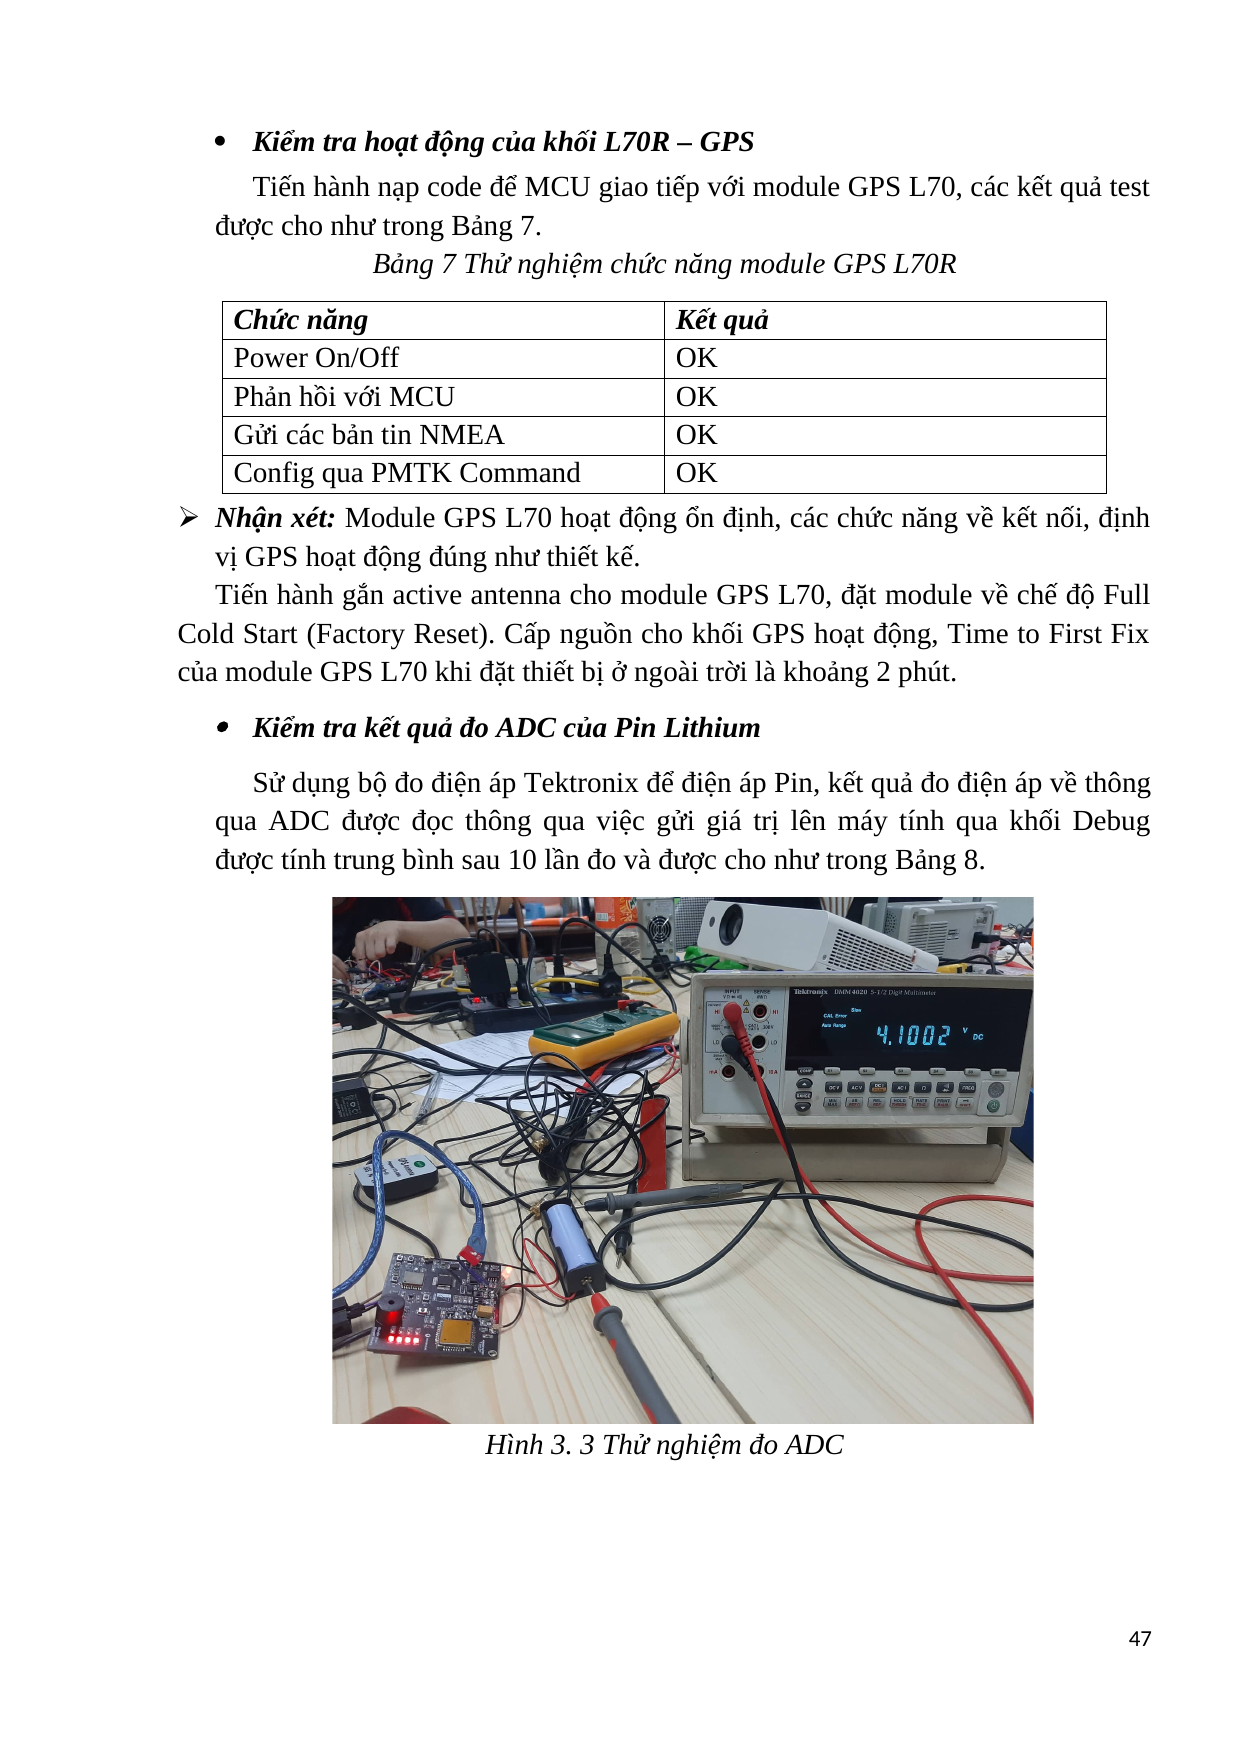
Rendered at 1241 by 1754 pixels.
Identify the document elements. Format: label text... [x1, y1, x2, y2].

table_cell OK [665, 417, 1106, 454]
text Hình 3. 3 Thử nghiệm đo ADC [177, 1427, 1152, 1461]
text Tiến hành gắn active antenna cho module GPS L70, đặt module về chế độ Full Cold Start (Factory Reset). Cấp nguồn cho khối GPS hoạt động, Time to First Fix của module GPS L70 khi đặt thiết bị ở ngoài trời là khoảng 2 phút. [177, 577, 1152, 688]
table_cell Phản hồi với MCU [223, 379, 664, 416]
list Kiểm tra kết quả đo ADC của Pin Lithium [215, 710, 1152, 743]
list Kiểm tra hoạt động của khối L70R – GPS [215, 124, 1152, 158]
table_cell Gửi các bản tin NMEA [223, 417, 664, 454]
table_cell Power On/Off [223, 340, 664, 378]
table_cell OK [665, 456, 1106, 493]
text Bảng 7 Thử nghiệm chức năng module GPS L70R [177, 246, 1152, 280]
table_cell OK [665, 379, 1106, 416]
table_header Kết quả [665, 302, 1106, 339]
table_cell Config qua PMTK Command [223, 456, 664, 493]
picture [332, 897, 1034, 1424]
text Sử dụng bộ đo điện áp Tektronix để điện áp Pin, kết quả đo điện áp về thông qua ADC được đọc thông qua việc gửi giá trị lên máy tính qua khối Debug được tính trung bình sau 10 lần đo và được cho như trong Bảng 8. [215, 765, 1152, 876]
list Nhận xét: Module GPS L70 hoạt động ổn định, các chức năng về kết nối, định vị GPS hoạt động đúng như thiết kế. [177, 500, 1152, 572]
table_header Chức năng [223, 302, 664, 339]
text Tiến hành nạp code để MCU giao tiếp với module GPS L70, các kết quả test được cho như trong Bảng 7. [215, 169, 1152, 241]
table_cell OK [665, 340, 1106, 378]
